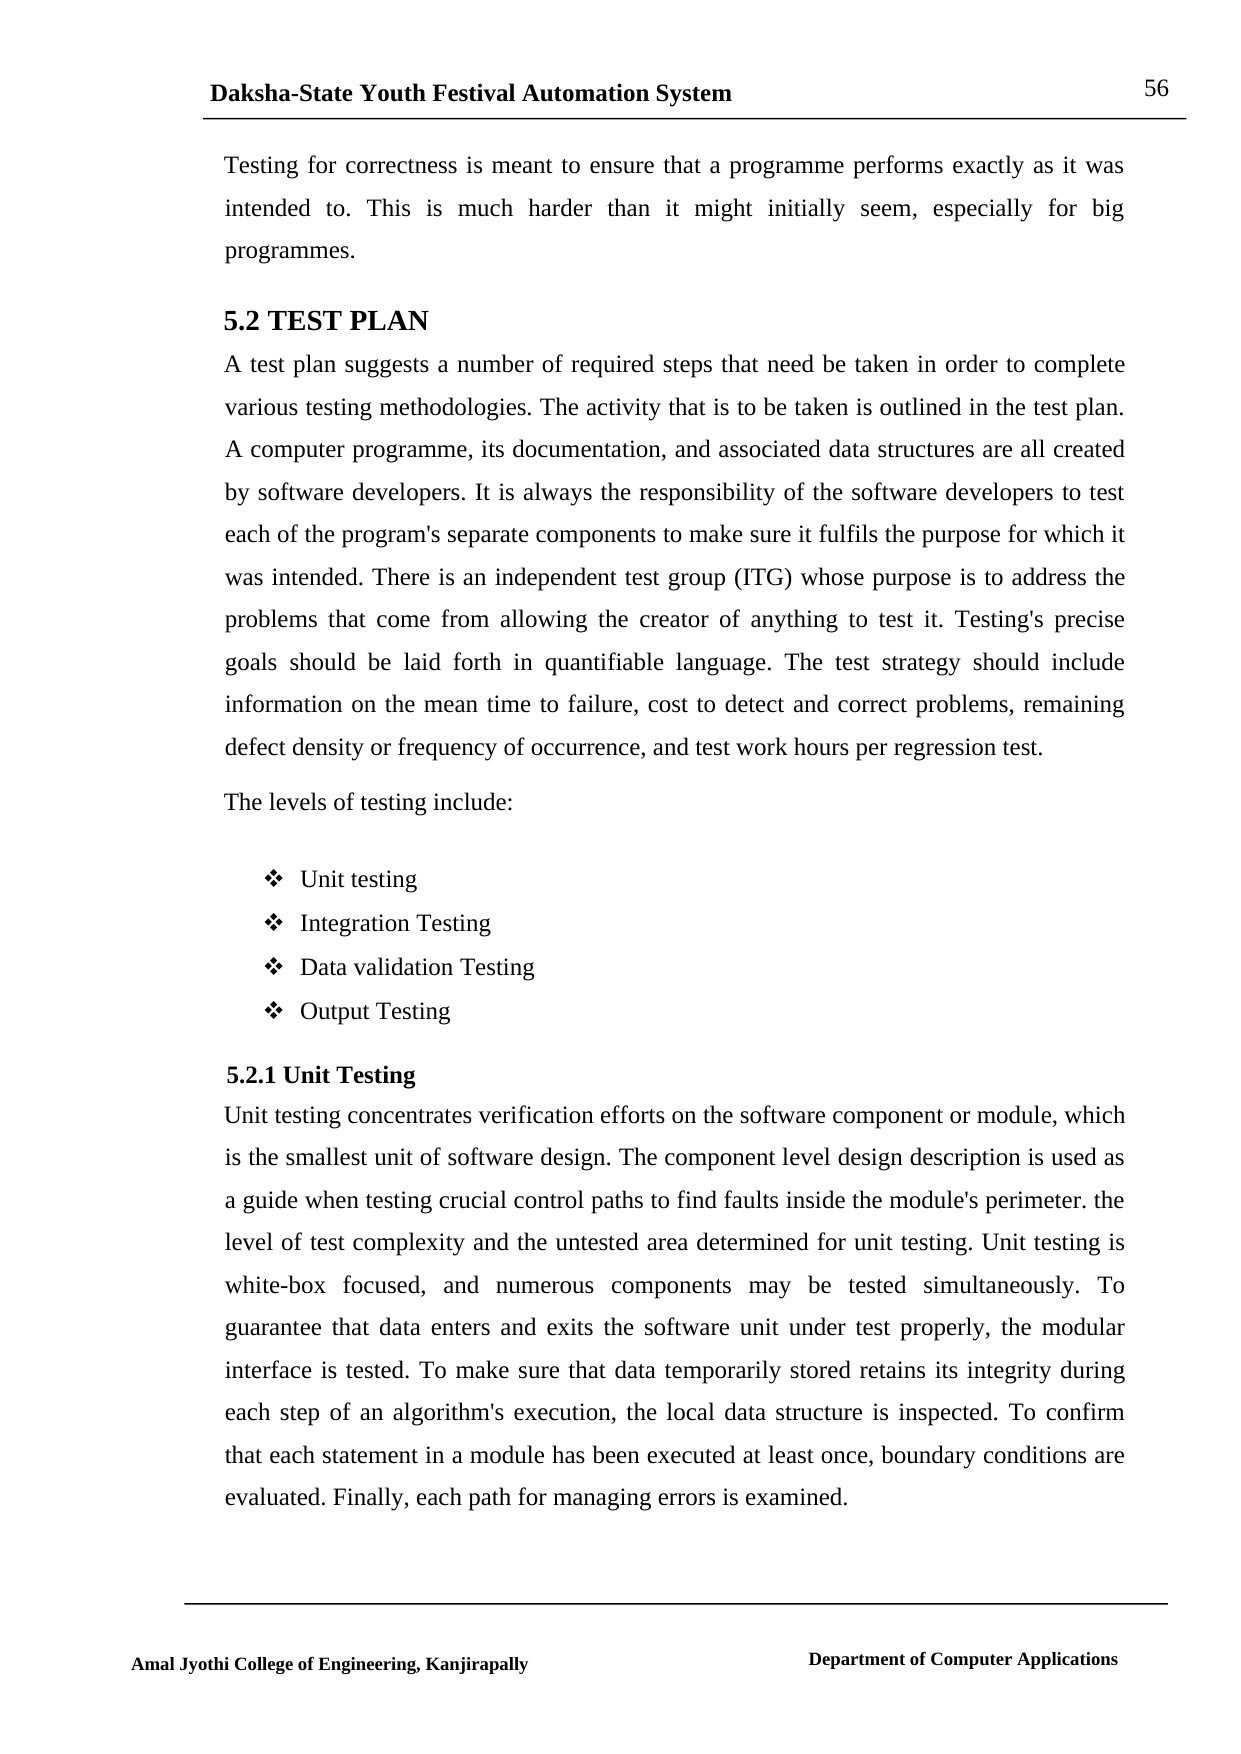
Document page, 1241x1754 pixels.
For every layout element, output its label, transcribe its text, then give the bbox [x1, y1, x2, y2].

list Integration Testing [262, 908, 1180, 937]
text The levels of testing include: [223, 787, 1126, 816]
text Unit testing concentrates verification efforts on the software component or module, which is the smallest unit of software design. The component level design description is used as a guide when testing crucial control paths to find faults inside the module's perimeter. the level of test complexity and the untested area determined for unit testing. Unit testing is white-box focused, and numerous components may be tested simultaneously. To guarantee that data enters and exits the software unit under test properly, the modular interface is tested. To make sure that data temporarily stored retains its integrity during each step of an algorithm's execution, the local data structure is inspected. To confirm that each statement in a module has been executed at least once, boundary conditions are evaluated. Finally, each path for managing errors is examined. [223, 1100, 1126, 1511]
text Testing for correctness is meant to ensure that a programme performs exactly as it was intended to. This is much harder than it might initially seem, especially for big programmes. [223, 150, 1126, 264]
text A test plan suggests a number of required steps that need be taken in order to complete various testing methodologies. The activity that is to be taken is outlined in the test plan. A computer programme, its documentation, and associated data structures are all created by software developers. It is always the responsibility of the software developers to test each of the program's separate components to make sure it fulfils the purpose for which it was intended. There is an independent test group (ITG) whose purpose is to address the problems that come from allowing the creator of anything to test it. Testing's precise goals should be laid forth in quantifiable language. The test strategy should include information on the mean time to failure, cost to detect and correct problems, remaining defect density or frequency of occurrence, and test work hours per regression test. [223, 349, 1126, 761]
list Unit testing [262, 864, 1180, 893]
list Output Testing [262, 996, 1180, 1024]
list TEST PLAN [223, 303, 1180, 337]
list Data validation Testing [262, 952, 1180, 981]
list Unit Testing [226, 1060, 1180, 1088]
